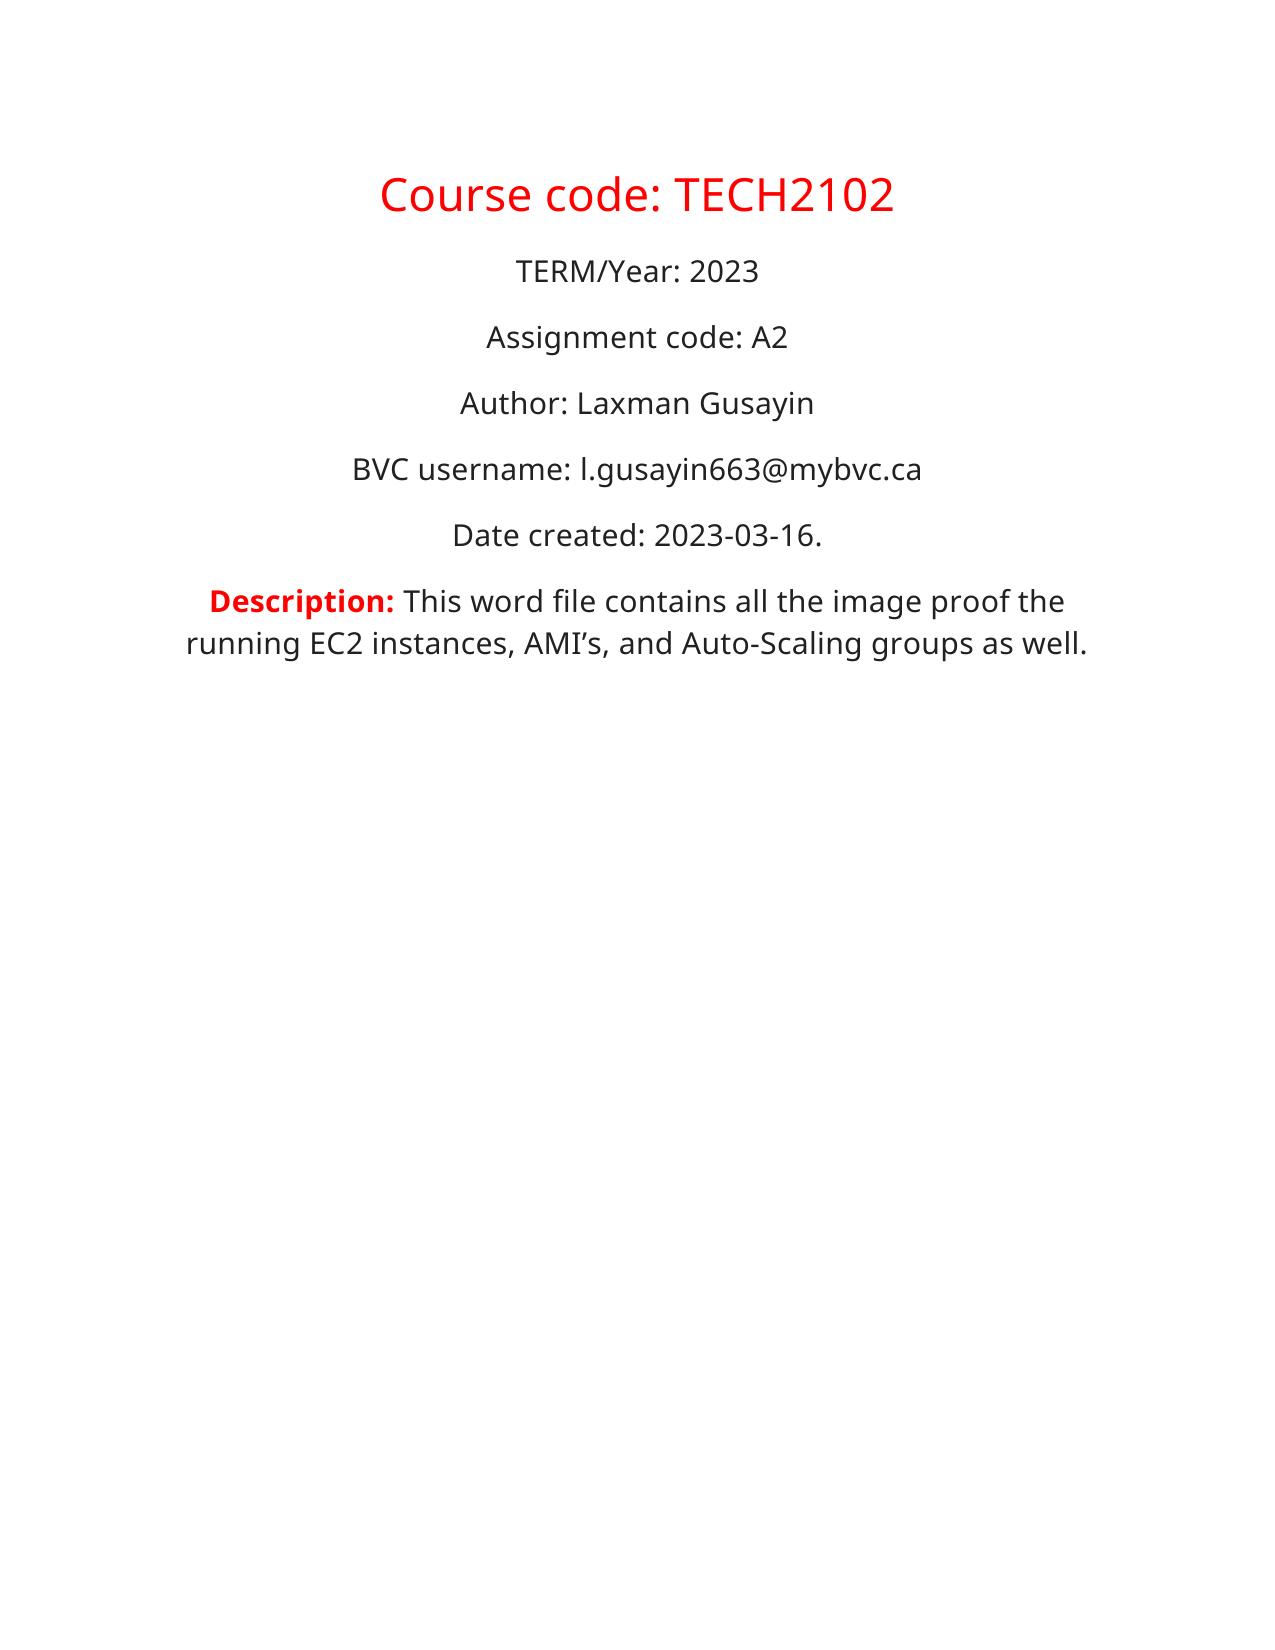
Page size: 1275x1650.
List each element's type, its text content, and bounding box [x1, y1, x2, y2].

text Author: Laxman Gusayin [150, 382, 1125, 423]
text TERM/Year: 2023 [150, 250, 1125, 291]
text Date created: 2023-03-16. [150, 514, 1125, 556]
text Description: This word file contains all the image proof the running EC2 instances, AMI’s, and Auto-Scaling groups as well. [150, 581, 1125, 663]
text BVC username: l.gusayin663@mybvc.ca [150, 448, 1125, 489]
text Course code: TECH2102 [150, 162, 1125, 225]
text Assignment code: A2 [150, 316, 1125, 357]
